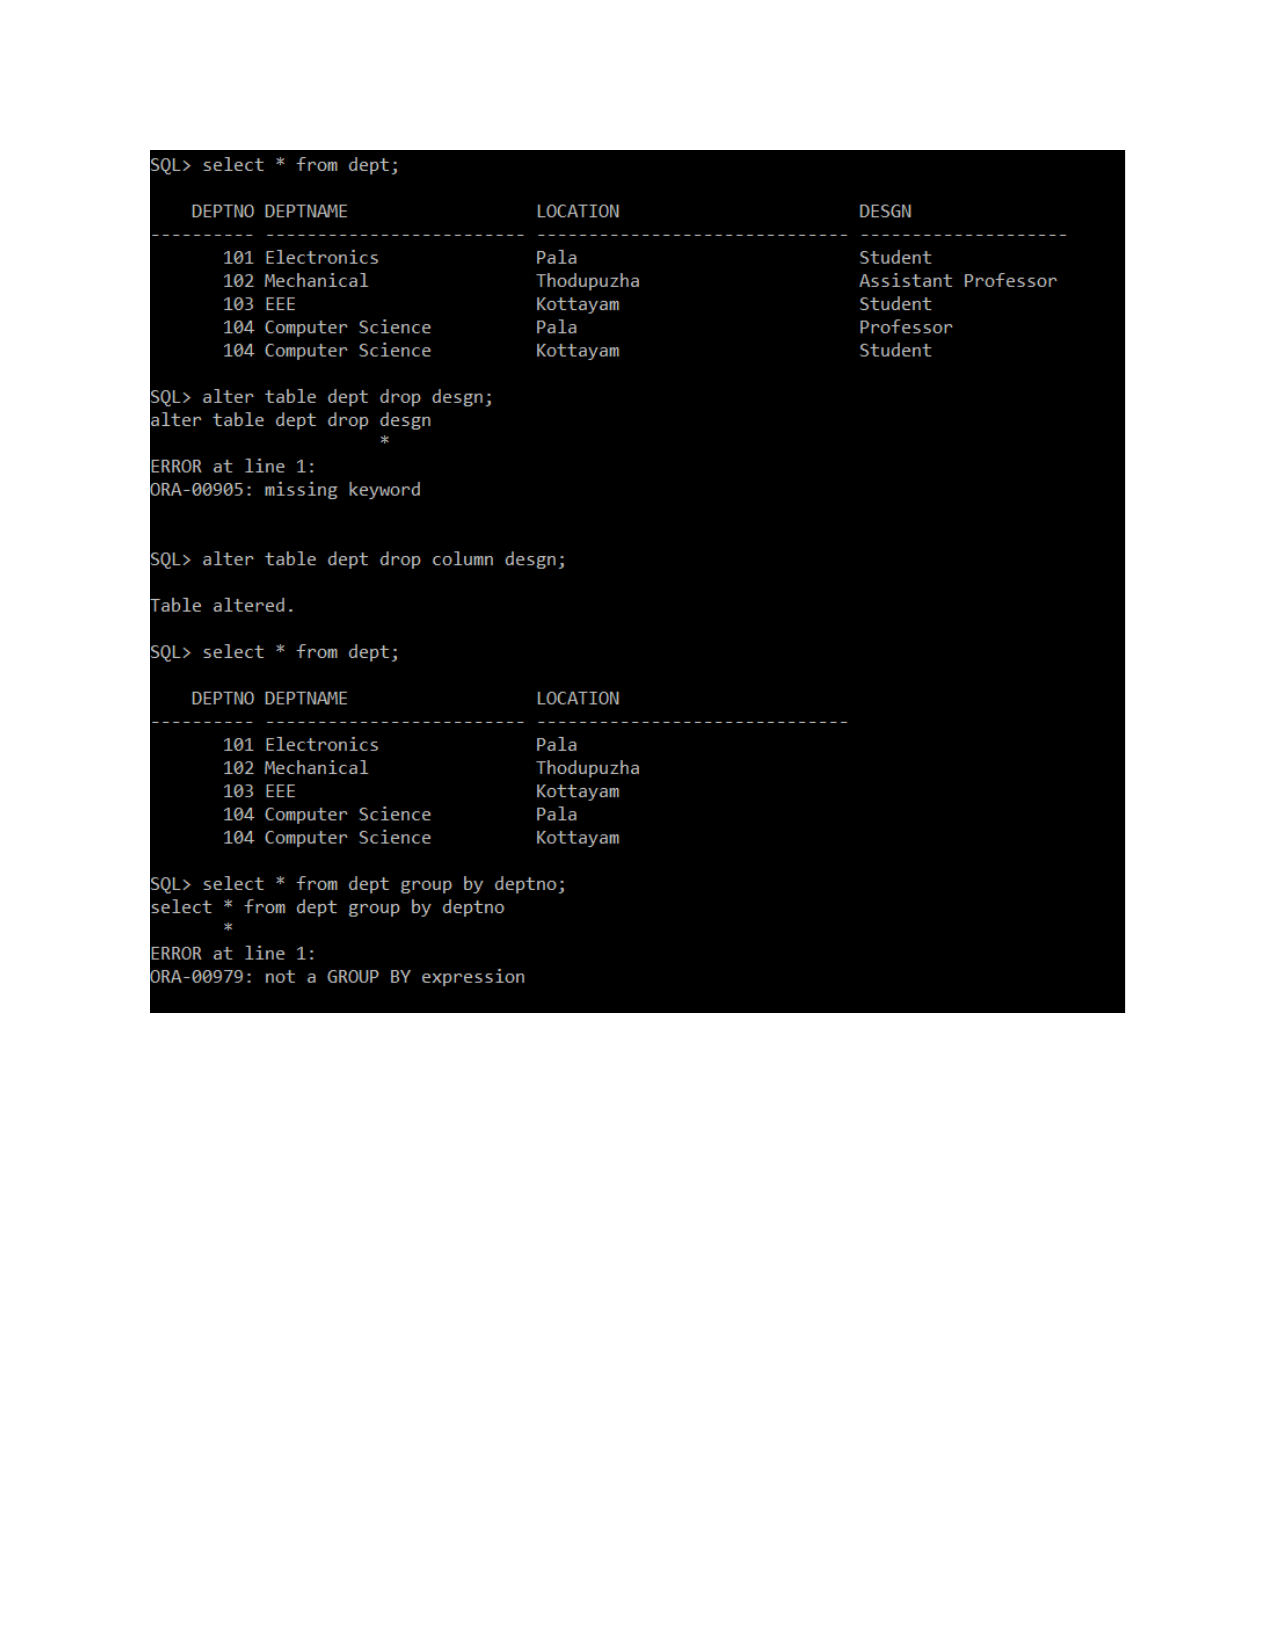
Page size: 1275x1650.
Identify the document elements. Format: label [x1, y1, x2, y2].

picture [150, 150, 1125, 1013]
